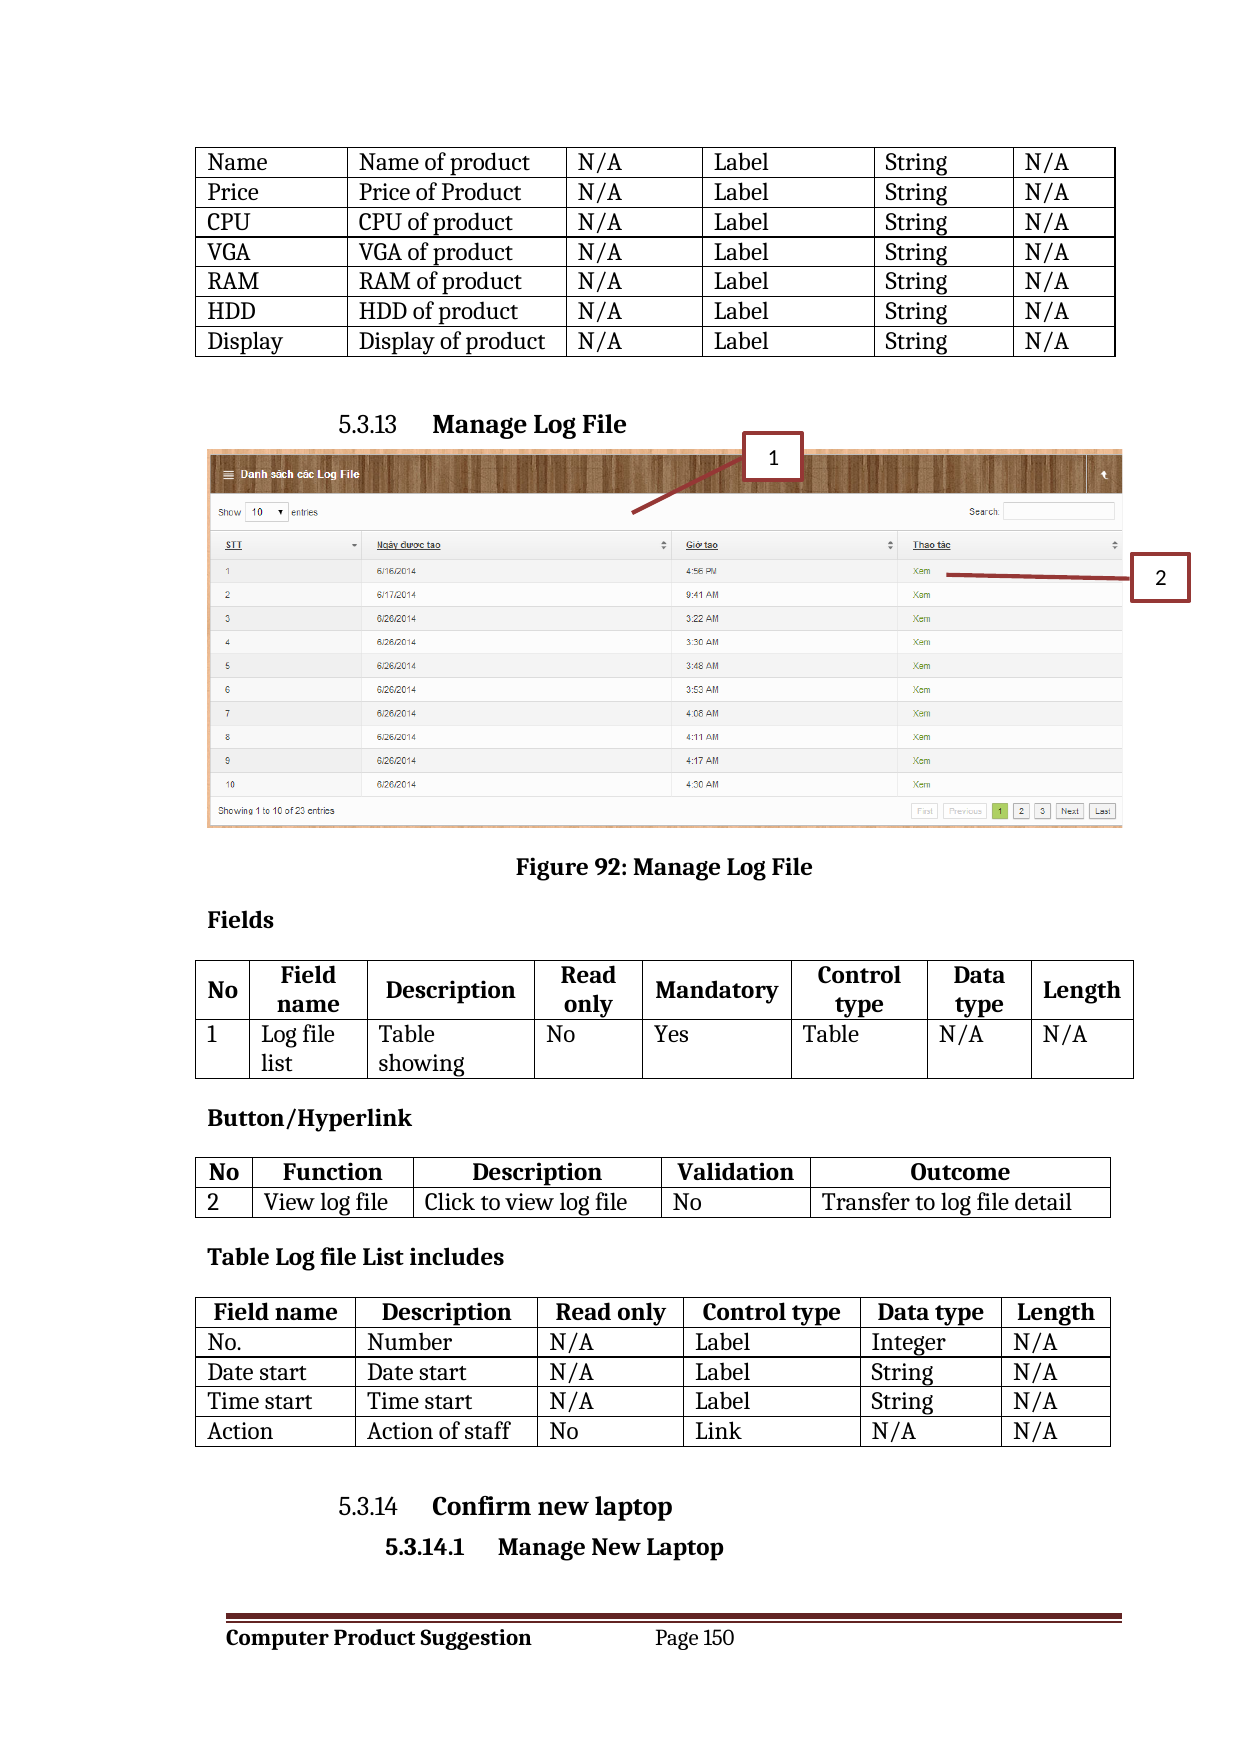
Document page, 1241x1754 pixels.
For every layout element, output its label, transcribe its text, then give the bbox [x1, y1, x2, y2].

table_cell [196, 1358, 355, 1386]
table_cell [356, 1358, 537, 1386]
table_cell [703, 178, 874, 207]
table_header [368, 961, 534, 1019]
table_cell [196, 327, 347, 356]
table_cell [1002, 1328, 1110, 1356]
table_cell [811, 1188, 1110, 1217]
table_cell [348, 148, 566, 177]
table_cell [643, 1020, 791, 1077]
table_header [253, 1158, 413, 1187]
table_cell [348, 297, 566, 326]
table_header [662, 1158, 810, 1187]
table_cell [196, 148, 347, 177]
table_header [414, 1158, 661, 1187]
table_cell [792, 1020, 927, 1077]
text Button/Hyperlink [207, 1103, 1122, 1132]
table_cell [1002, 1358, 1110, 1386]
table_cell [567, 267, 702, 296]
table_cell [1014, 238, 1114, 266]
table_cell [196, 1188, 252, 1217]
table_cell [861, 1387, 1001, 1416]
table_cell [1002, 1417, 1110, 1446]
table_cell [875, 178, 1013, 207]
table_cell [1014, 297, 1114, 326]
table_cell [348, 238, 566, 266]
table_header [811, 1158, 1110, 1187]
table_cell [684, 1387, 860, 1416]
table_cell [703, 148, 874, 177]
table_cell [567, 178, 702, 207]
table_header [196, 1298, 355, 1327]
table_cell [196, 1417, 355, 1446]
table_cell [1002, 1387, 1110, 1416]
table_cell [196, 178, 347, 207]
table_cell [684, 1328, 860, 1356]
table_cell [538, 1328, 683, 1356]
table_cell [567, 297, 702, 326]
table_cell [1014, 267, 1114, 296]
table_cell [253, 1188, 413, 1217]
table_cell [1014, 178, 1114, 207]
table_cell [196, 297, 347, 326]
subtitle Manage Log File [338, 409, 1122, 441]
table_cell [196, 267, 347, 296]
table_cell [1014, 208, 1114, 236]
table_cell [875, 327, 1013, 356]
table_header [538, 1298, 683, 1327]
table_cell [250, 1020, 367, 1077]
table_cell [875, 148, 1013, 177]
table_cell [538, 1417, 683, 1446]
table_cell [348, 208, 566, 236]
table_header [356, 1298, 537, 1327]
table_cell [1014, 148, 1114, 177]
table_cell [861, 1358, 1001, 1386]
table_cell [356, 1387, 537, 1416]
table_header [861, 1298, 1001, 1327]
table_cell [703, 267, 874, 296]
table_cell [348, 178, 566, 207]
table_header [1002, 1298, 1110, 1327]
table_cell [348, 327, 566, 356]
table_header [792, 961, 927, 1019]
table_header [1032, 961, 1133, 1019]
subtitle Confirm new laptop [338, 1491, 1122, 1523]
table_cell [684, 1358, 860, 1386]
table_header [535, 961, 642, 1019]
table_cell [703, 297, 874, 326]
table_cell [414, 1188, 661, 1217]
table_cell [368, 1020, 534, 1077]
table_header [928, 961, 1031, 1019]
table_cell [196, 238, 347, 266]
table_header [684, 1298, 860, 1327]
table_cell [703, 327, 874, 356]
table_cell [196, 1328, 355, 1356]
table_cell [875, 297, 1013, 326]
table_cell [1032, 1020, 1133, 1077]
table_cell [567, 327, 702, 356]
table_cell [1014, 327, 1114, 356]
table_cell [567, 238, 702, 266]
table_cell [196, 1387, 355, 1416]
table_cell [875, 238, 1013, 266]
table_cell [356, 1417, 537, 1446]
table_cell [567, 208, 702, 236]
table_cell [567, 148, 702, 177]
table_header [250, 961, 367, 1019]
text Table Log file List includes [207, 1243, 1122, 1272]
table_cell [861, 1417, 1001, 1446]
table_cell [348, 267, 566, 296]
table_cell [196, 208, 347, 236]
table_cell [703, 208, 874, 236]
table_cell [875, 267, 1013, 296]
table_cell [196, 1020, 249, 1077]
subtitle Manage New Laptop [385, 1533, 1122, 1562]
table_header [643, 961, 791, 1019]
picture [207, 449, 1123, 828]
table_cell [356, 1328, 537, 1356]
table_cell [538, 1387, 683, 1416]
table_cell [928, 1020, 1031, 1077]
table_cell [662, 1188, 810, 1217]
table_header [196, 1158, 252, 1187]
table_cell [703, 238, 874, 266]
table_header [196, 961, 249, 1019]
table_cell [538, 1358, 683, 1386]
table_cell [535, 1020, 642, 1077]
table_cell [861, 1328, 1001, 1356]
text Figure 92: Manage Log File [207, 853, 1122, 881]
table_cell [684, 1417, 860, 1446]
text Fields [207, 906, 1122, 935]
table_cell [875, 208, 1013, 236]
